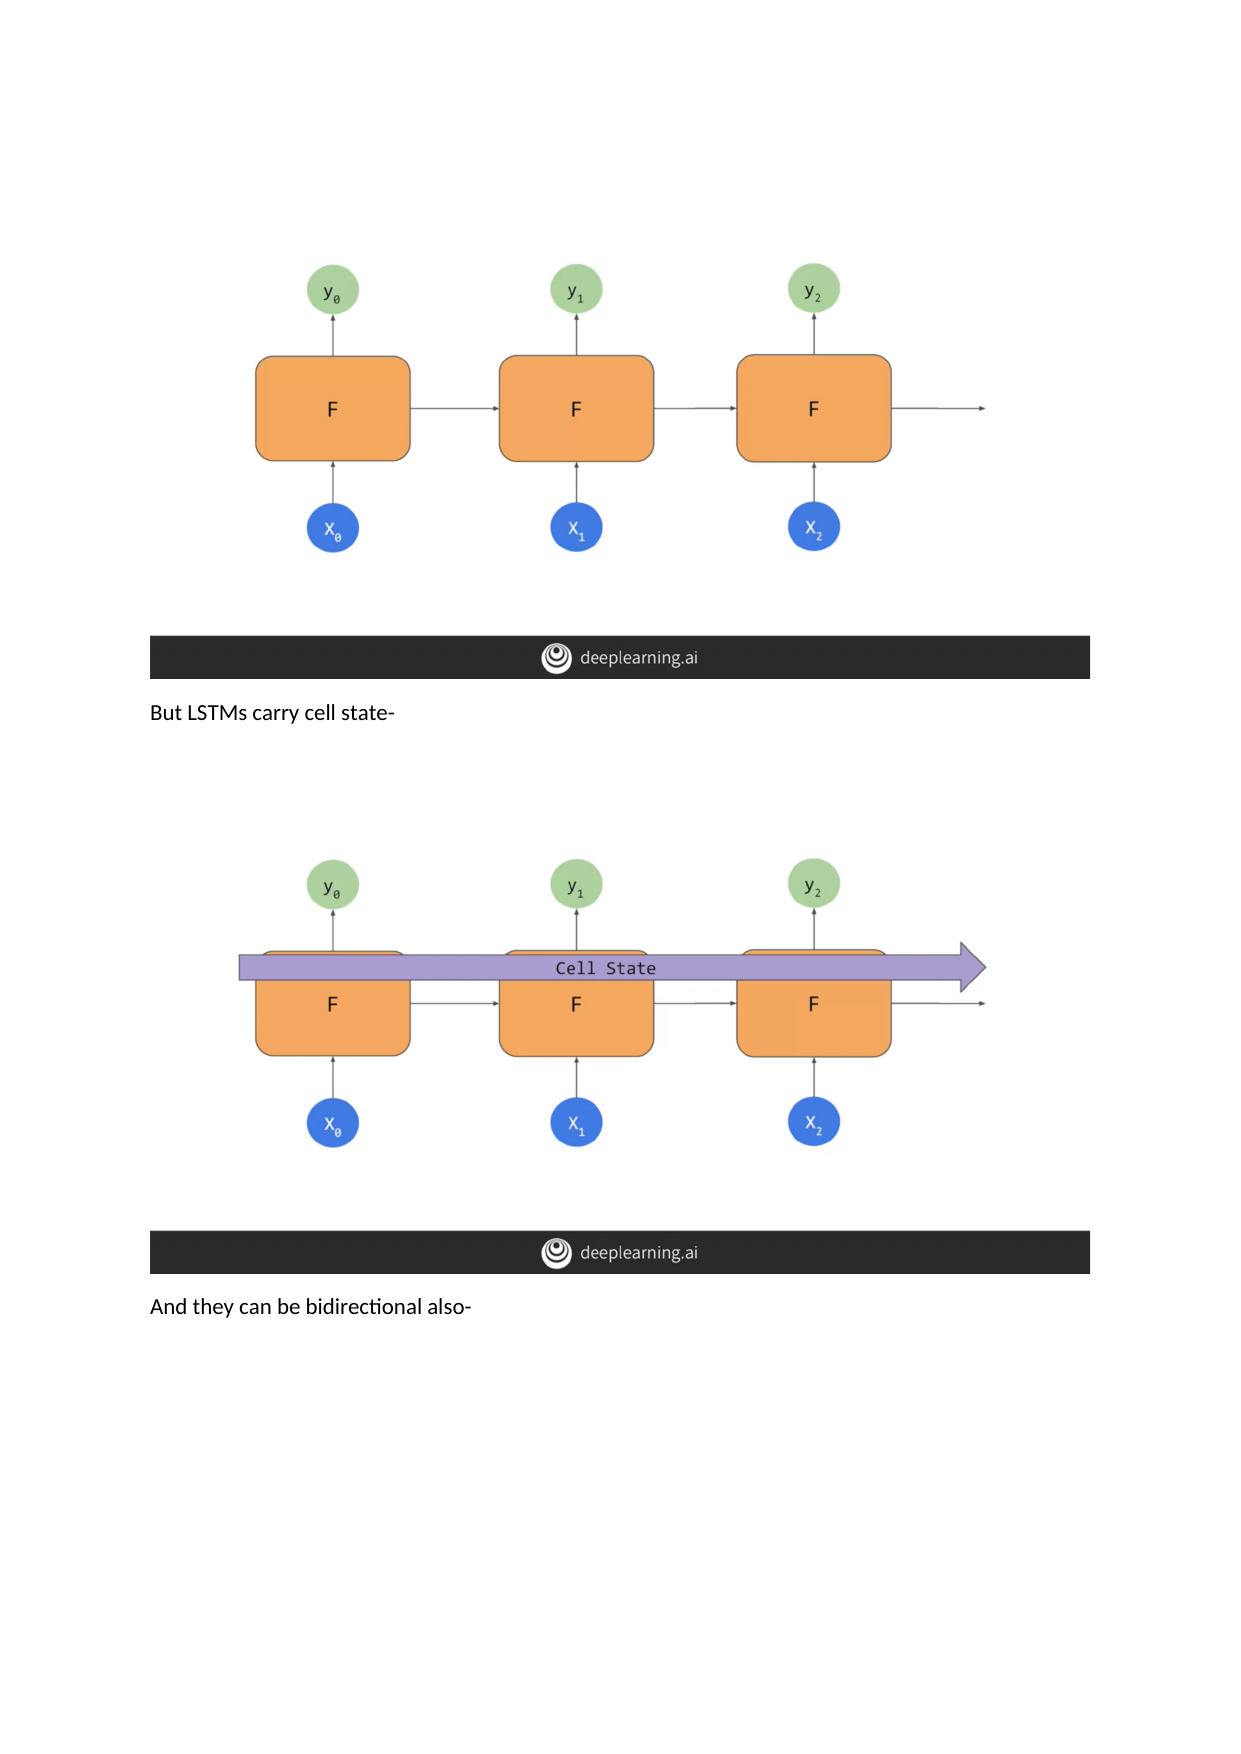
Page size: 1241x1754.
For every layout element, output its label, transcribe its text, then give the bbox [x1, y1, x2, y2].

picture [150, 744, 1091, 1274]
picture [150, 150, 1091, 679]
text And they can be bidirectional also- [150, 1292, 1090, 1320]
text But LSTMs carry cell state- [150, 698, 1090, 726]
